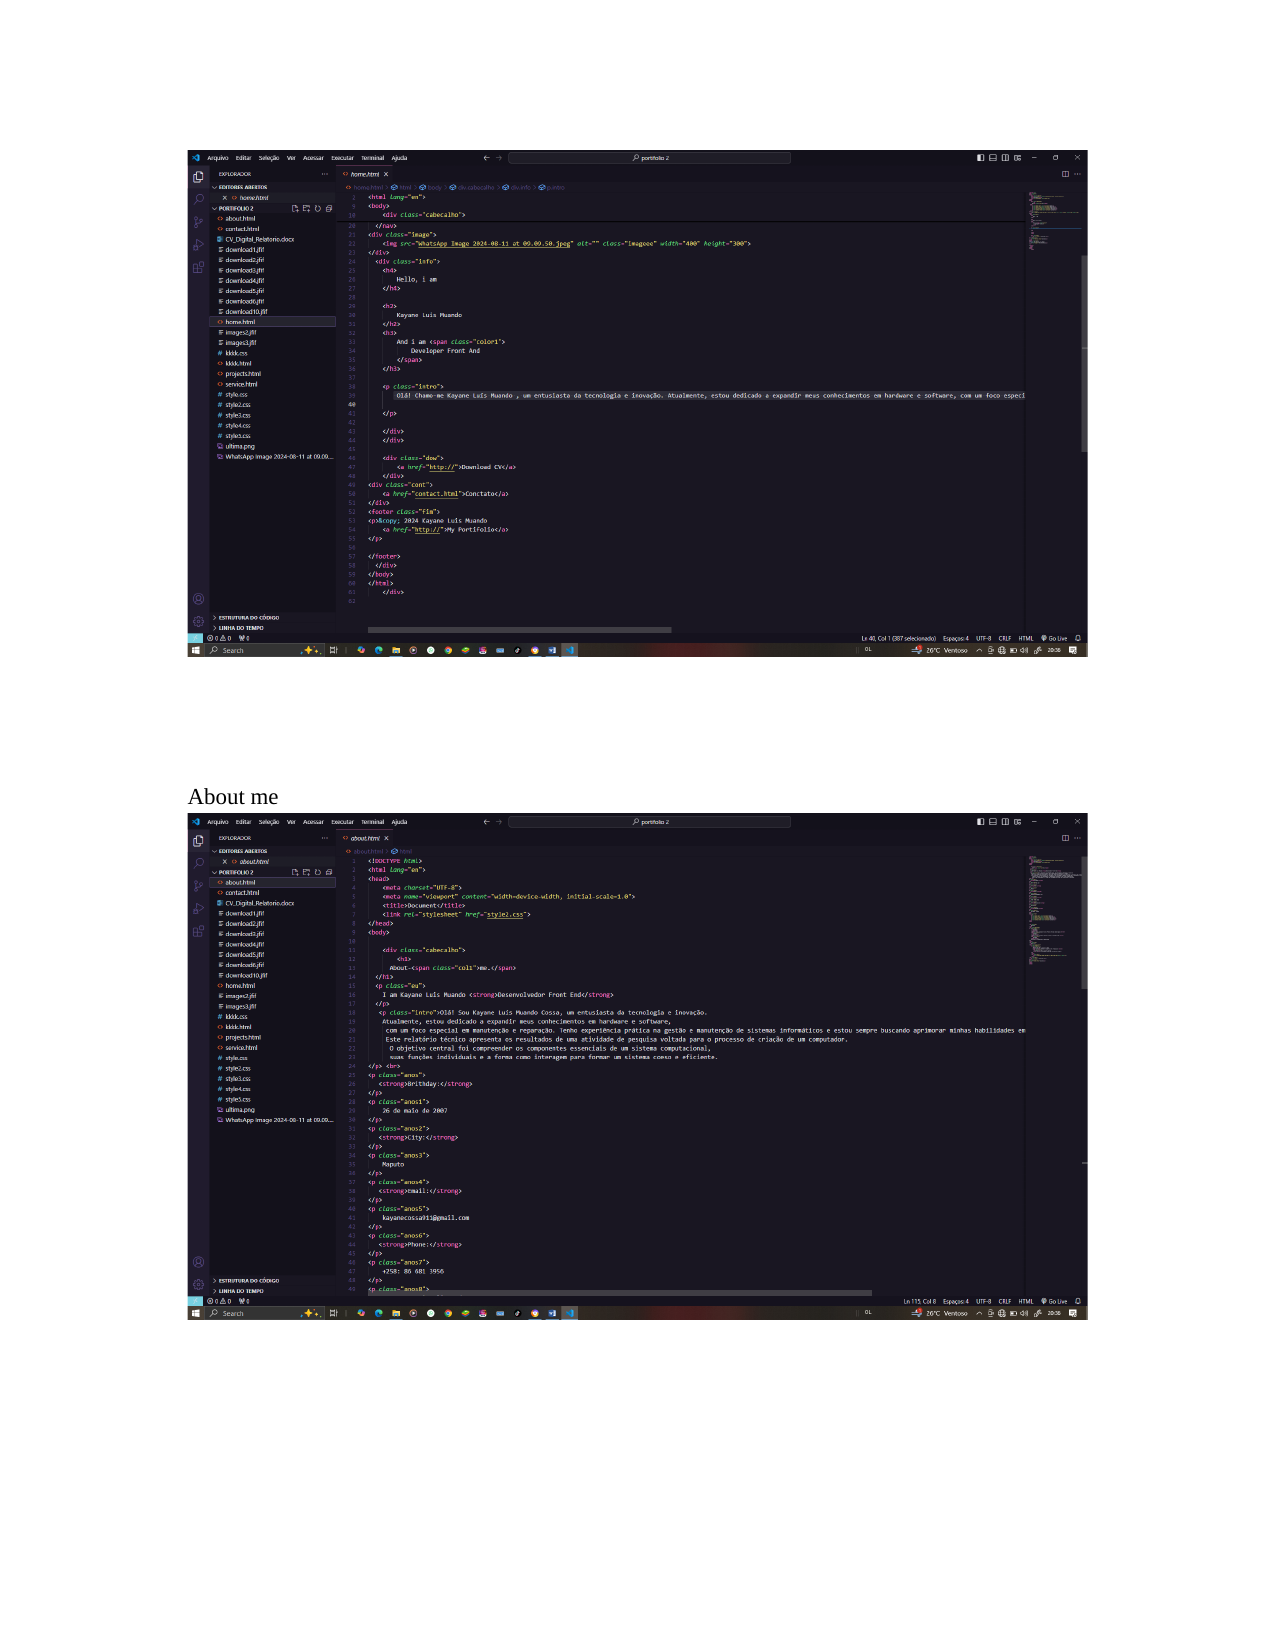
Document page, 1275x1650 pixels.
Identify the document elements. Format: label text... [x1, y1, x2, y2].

text About me [187, 783, 1087, 813]
picture [187, 150, 1088, 657]
picture [187, 813, 1088, 1320]
